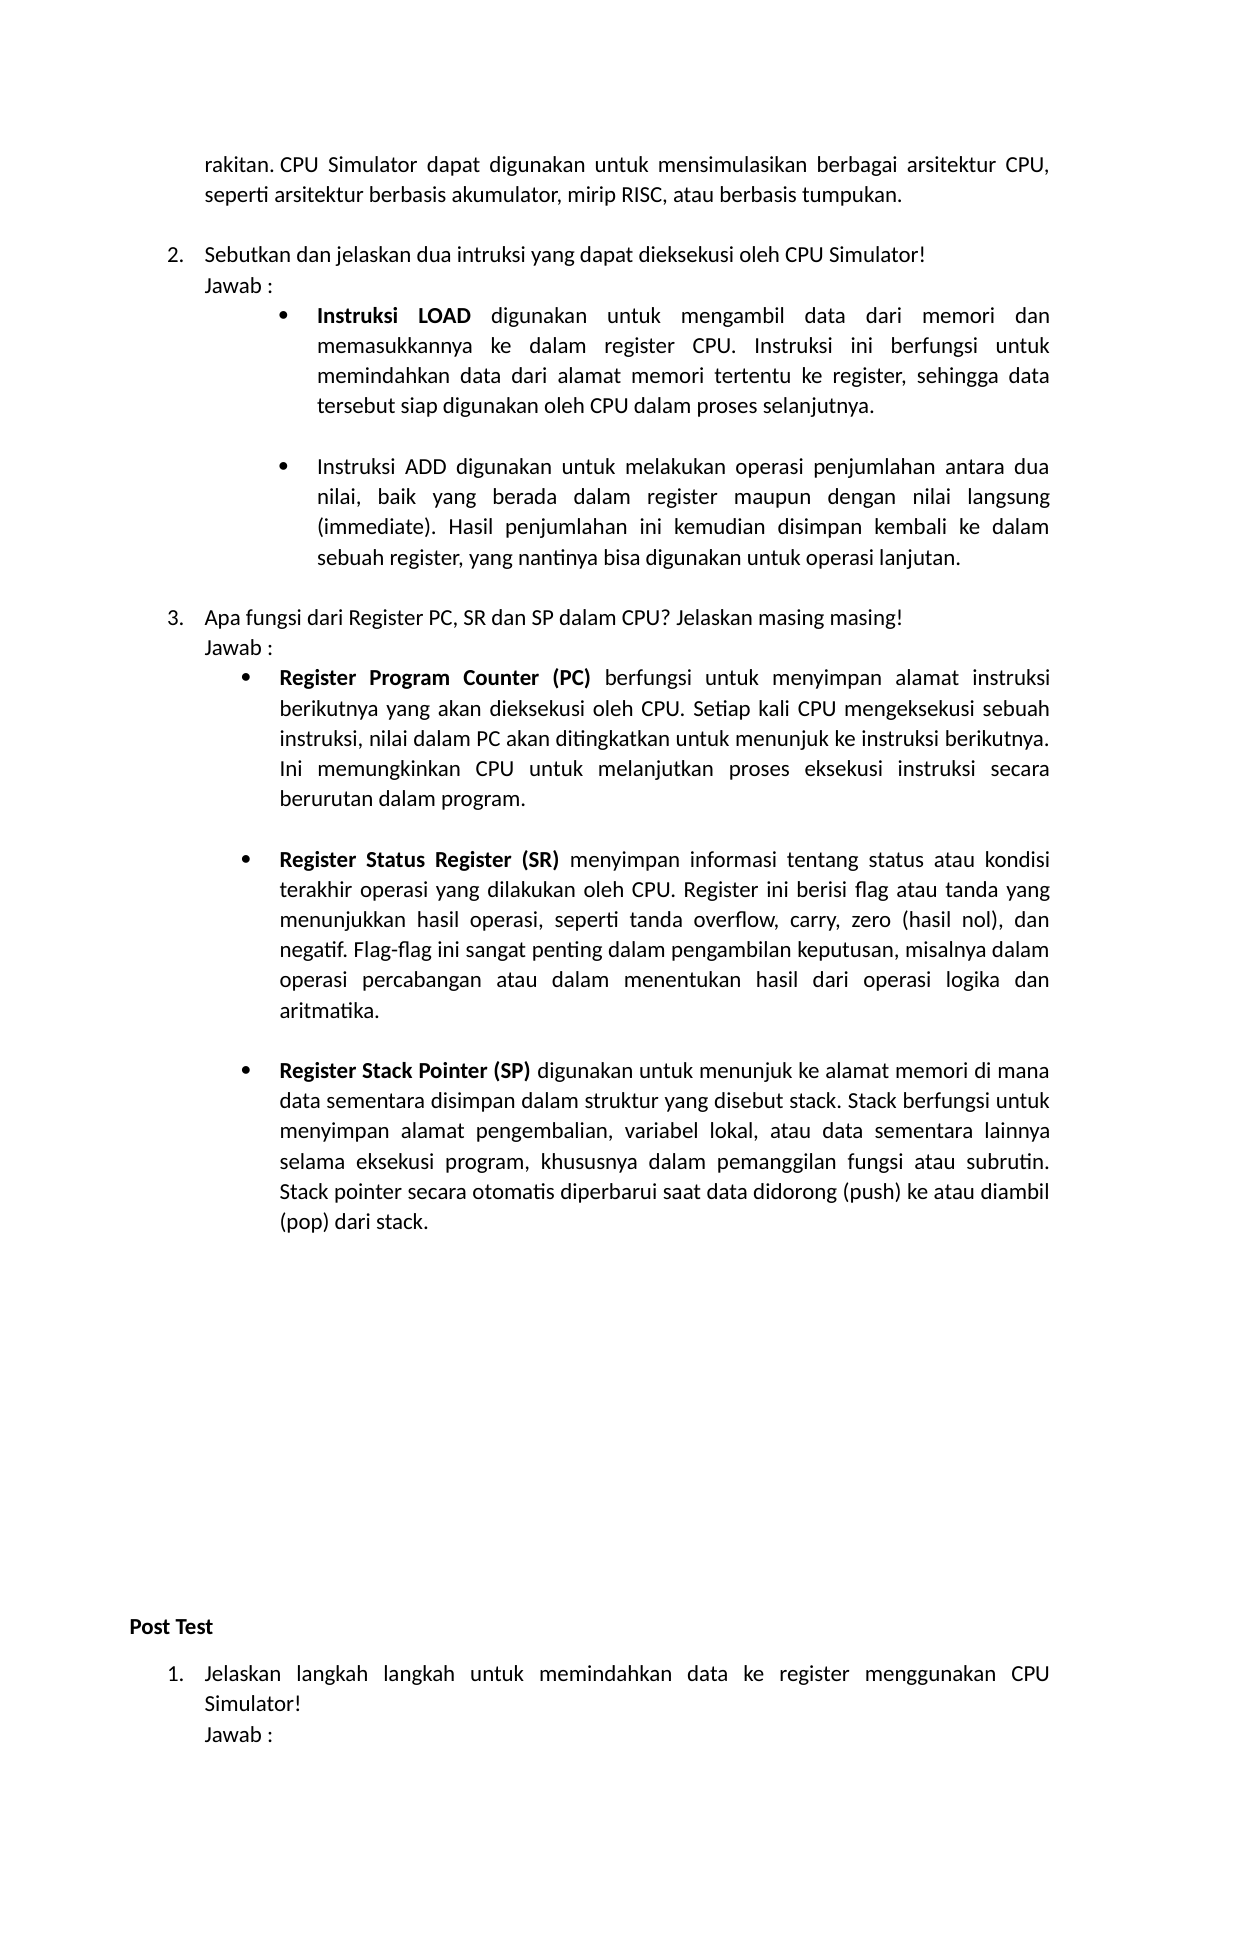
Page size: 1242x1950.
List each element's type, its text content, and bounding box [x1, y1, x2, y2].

list Register Program Counter (PC) berfungsi untuk menyimpan alamat instruksi berikutnya yang akan dieksekusi oleh CPU. Setiap kali CPU mengeksekusi sebuah instruksi, nilai dalam PC akan ditingkatkan untuk menunjuk ke instruksi berikutnya. Ini memungkinkan CPU untuk melanjutkan proses eksekusi instruksi secara berurutan dalam program. [242, 663, 1051, 812]
list Jawab : [204, 271, 1051, 299]
list Instruksi LOAD digunakan untuk mengambil data dari memori dan memasukkannya ke dalam register CPU. Instruksi ini berfungsi untuk memindahkan data dari alamat memori tertentu ke register, sehingga data tersebut siap digunakan oleh CPU dalam proses selanjutnya. [279, 301, 1051, 420]
list Instruksi ADD digunakan untuk melakukan operasi penjumlahan antara dua nilai, baik yang berada dalam register maupun dengan nilai langsung (immediate). Hasil penjumlahan ini kemudian disimpan kembali ke dalam sebuah register, yang nantinya bisa digunakan untuk operasi lanjutan. [279, 452, 1051, 571]
list Sebutkan dan jelaskan dua intruksi yang dapat dieksekusi oleh CPU Simulator! [167, 241, 1051, 269]
list Jelaskan langkah langkah untuk memindahkan data ke register menggunakan CPU Simulator! [167, 1659, 1051, 1718]
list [204, 150, 1051, 208]
list Jawab : [204, 633, 1051, 661]
list Register Status Register (SR) menyimpan informasi tentang status atau kondisi terakhir operasi yang dilakukan oleh CPU. Register ini berisi flag atau tanda yang menunjukkan hasil operasi, seperti tanda overflow, carry, zero (hasil nol), dan negatif. Flag-flag ini sangat penting dalam pengambilan keputusan, misalnya dalam operasi percabangan atau dalam menentukan hasil dari operasi logika dan aritmatika. [242, 845, 1051, 1024]
list Register Stack Pointer (SP) digunakan untuk menunjuk ke alamat memori di mana data sementara disimpan dalam struktur yang disebut stack. Stack berfungsi untuk menyimpan alamat pengembalian, variabel lokal, atau data sementara lainnya selama eksekusi program, khususnya dalam pemanggilan fungsi atau subrutin. Stack pointer secara otomatis diperbarui saat data didorong (push) ke atau diambil (pop) dari stack. [242, 1056, 1051, 1235]
list Apa fungsi dari Register PC, SR dan SP dalam CPU? Jelaskan masing masing! [167, 603, 1051, 631]
list Jawab : [204, 1720, 1051, 1748]
text Post Test [129, 1612, 1051, 1641]
